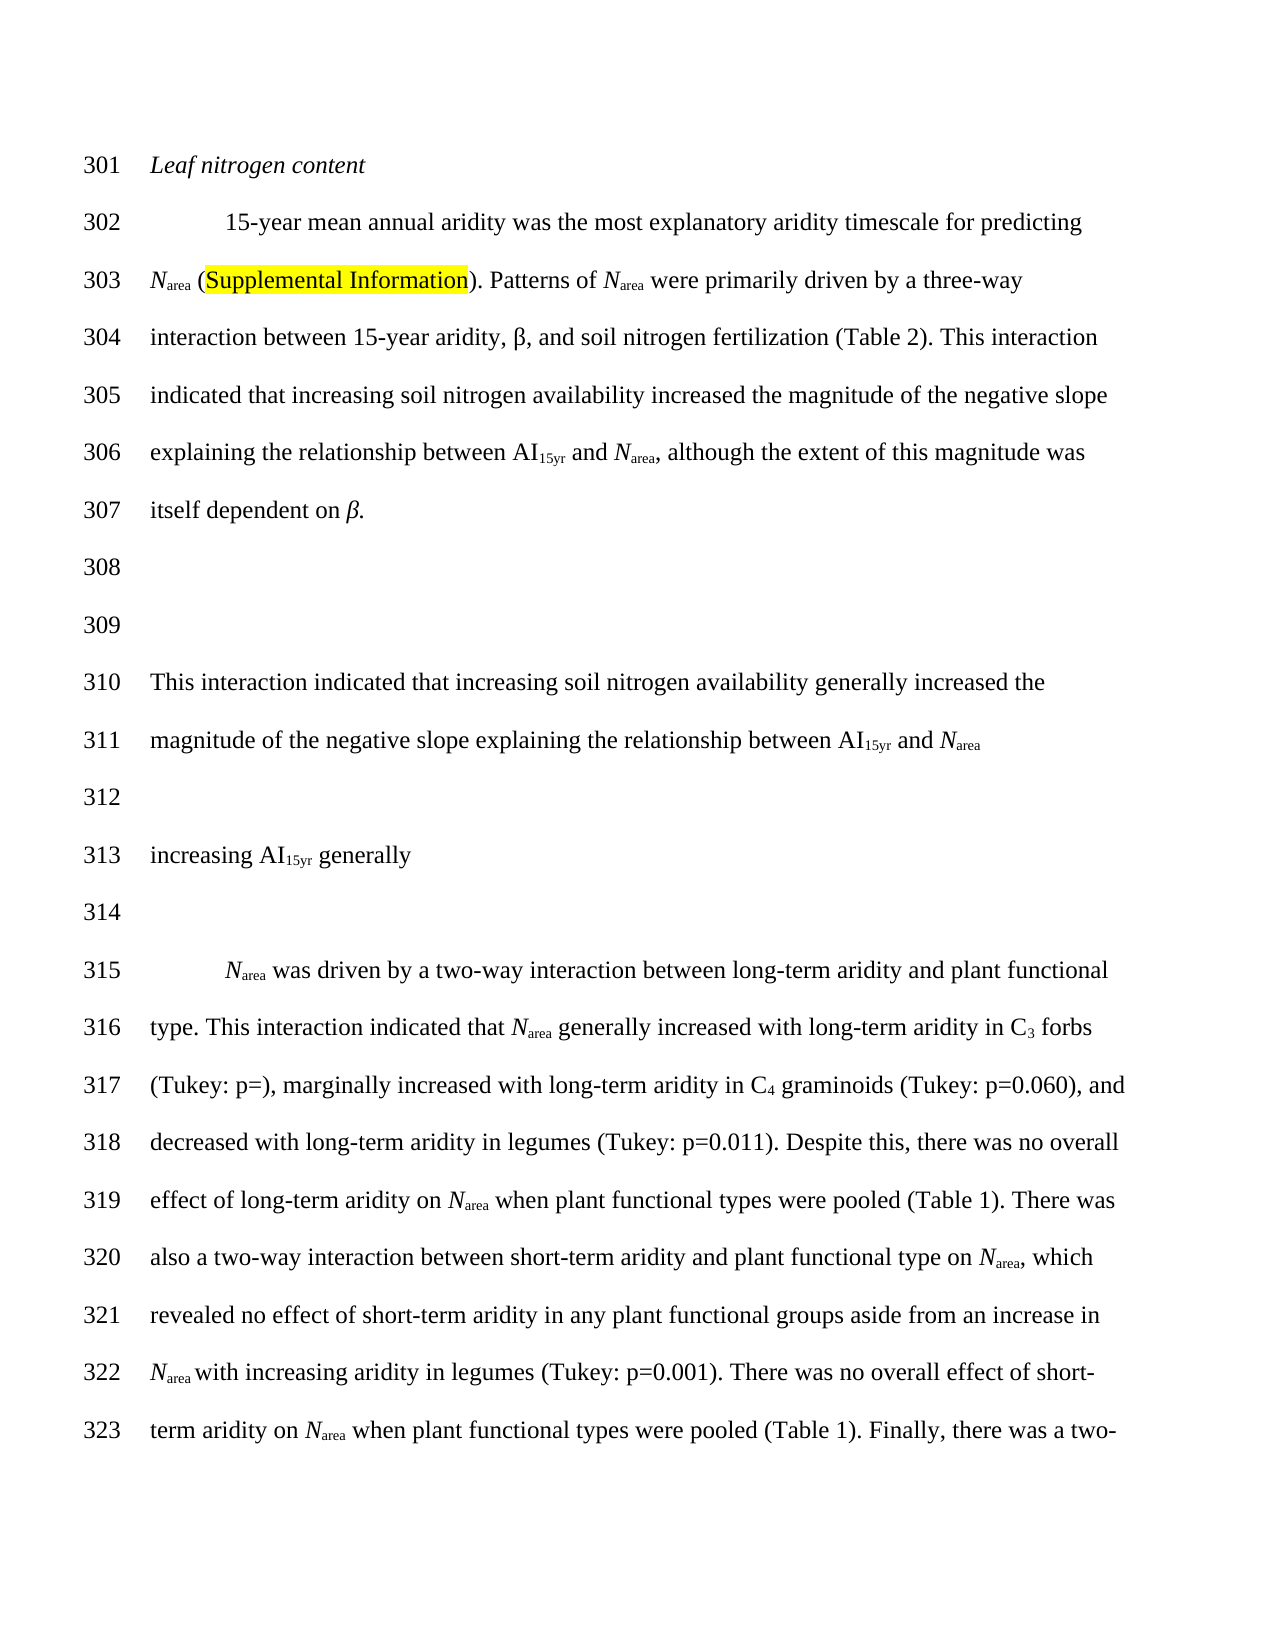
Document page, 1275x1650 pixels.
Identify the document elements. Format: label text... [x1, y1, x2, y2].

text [150, 955, 1125, 1444]
text increasing AI15yr generally [150, 840, 1125, 869]
text Leaf nitrogen content [150, 150, 1125, 179]
text This interaction indicated that increasing soil nitrogen availability generally increased the magnitude of the negative slope explaining the relationship between AI15yr and Narea [150, 667, 1125, 754]
text 15-year mean annual aridity was the most explanatory aridity timescale for predicting Narea (Supplemental Information). Patterns of Narea were primarily driven by a three-way interaction between 15-year aridity, β, and soil nitrogen fertilization (Table 2). This interaction indicated that increasing soil nitrogen availability increased the magnitude of the negative slope explaining the relationship between AI15yr and Narea, although the extent of this magnitude was itself dependent on β. [150, 207, 1125, 524]
